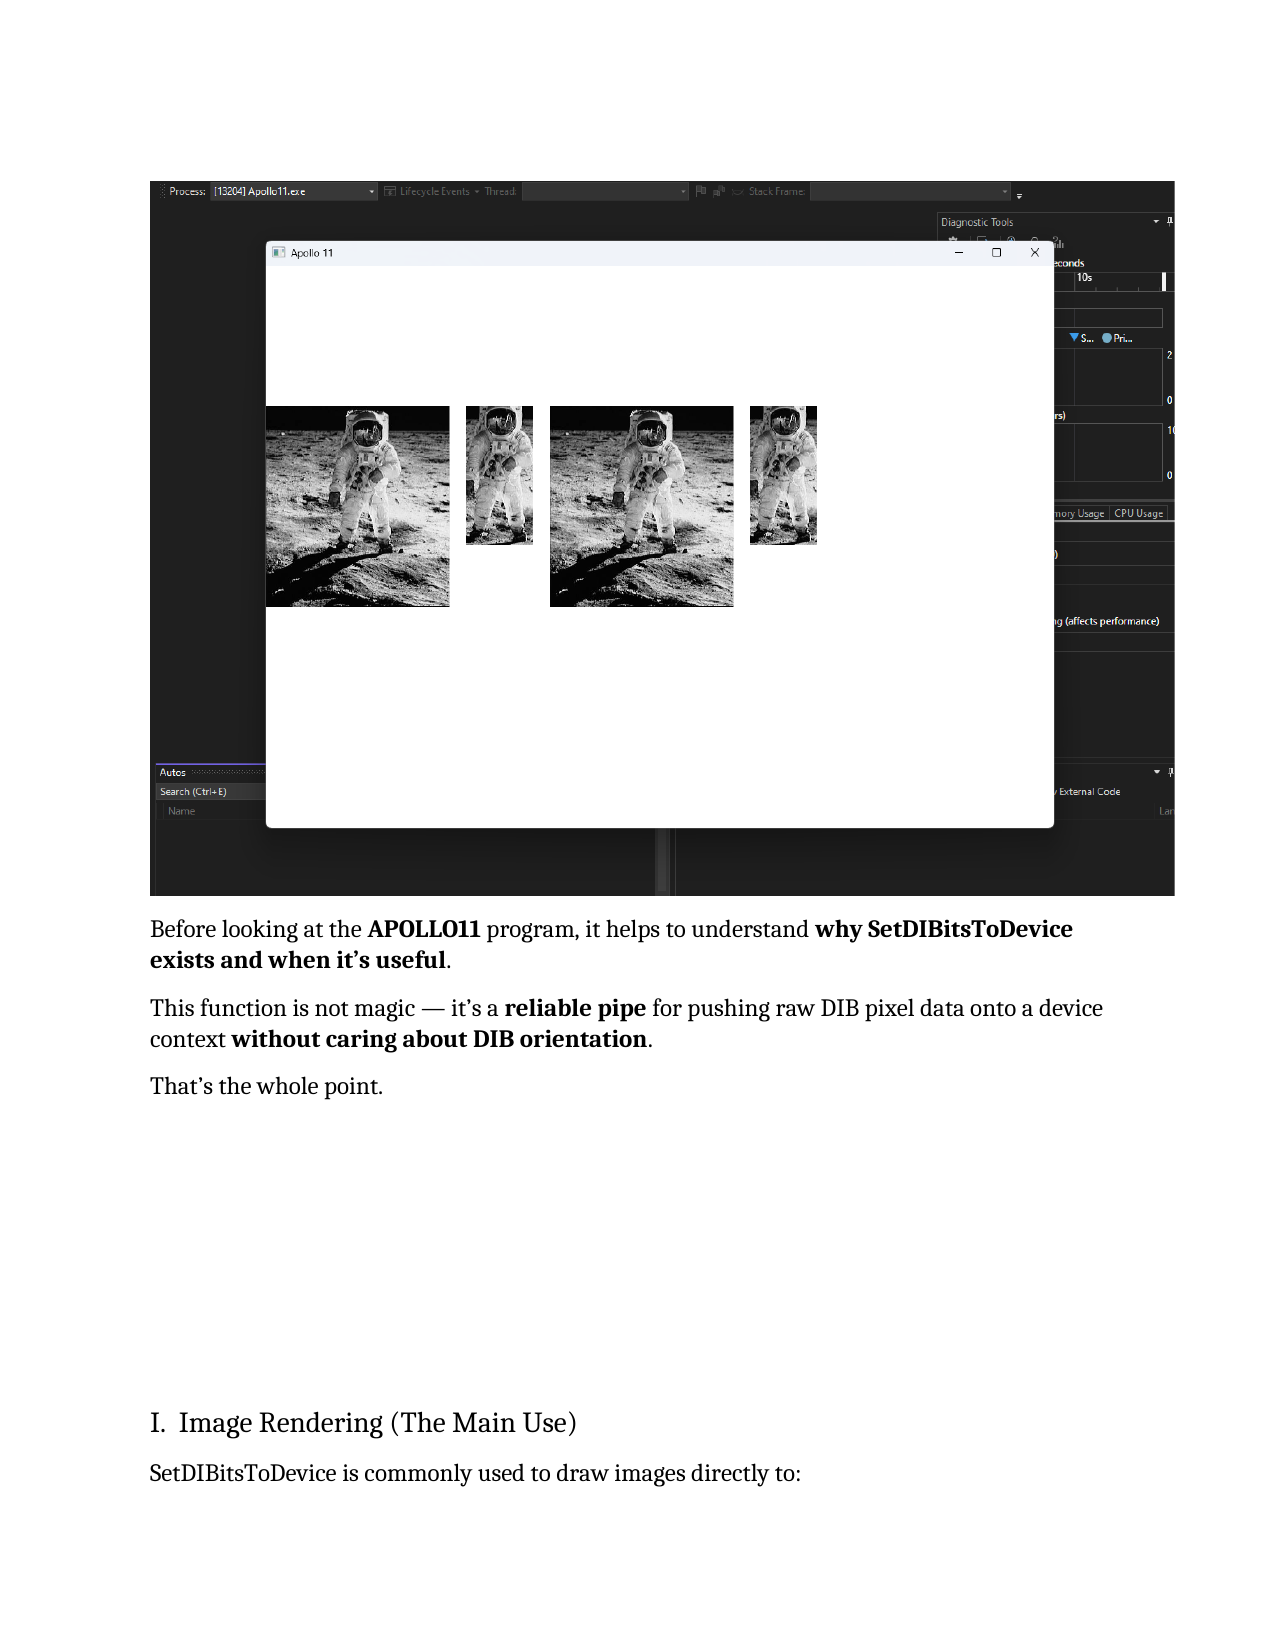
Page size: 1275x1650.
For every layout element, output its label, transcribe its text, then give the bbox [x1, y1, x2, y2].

text SetDIBitsToDevice is commonly used to draw images directly to: [150, 1459, 1125, 1488]
picture [150, 181, 1175, 896]
text That’s the whole point. [150, 1072, 1125, 1101]
text Before looking at the APOLLO11 program, it helps to understand why SetDIBitsToDevice exists and when it’s useful. [150, 915, 1125, 974]
text I. Image Rendering (The Main Use) [150, 1406, 1125, 1440]
text This function is not magic — it’s a reliable pipe for pushing raw DIB pixel data onto a device context without caring about DIB orientation. [150, 993, 1125, 1053]
